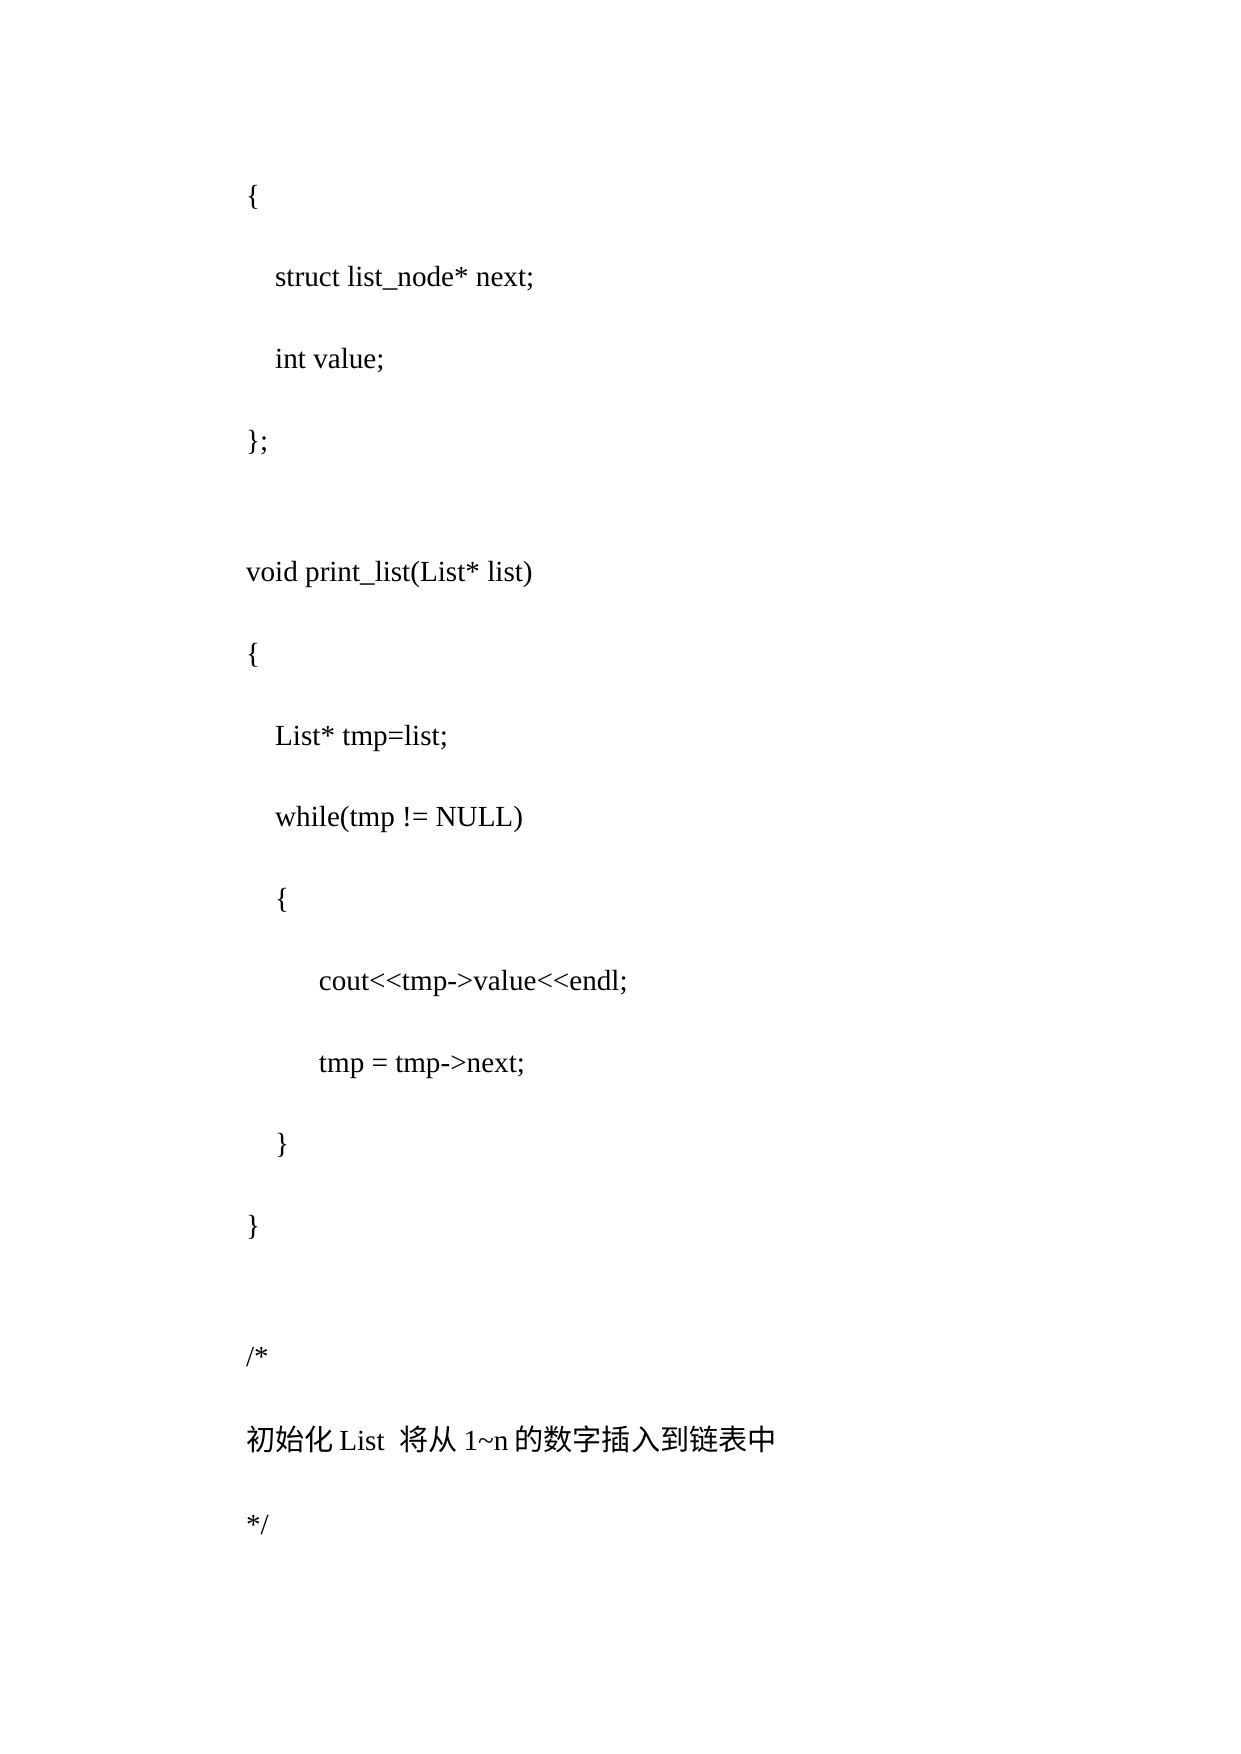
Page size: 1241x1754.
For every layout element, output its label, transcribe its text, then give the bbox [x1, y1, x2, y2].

text int value; [246, 326, 1053, 391]
text tmp = tmp->next; [246, 1029, 1053, 1094]
text List* tmp=list; [246, 702, 1053, 767]
text { [246, 620, 1053, 685]
text struct list_node* next; [246, 244, 1053, 309]
text } [246, 1111, 1053, 1176]
text }; [246, 407, 1053, 472]
text cout<<tmp->value<<endl; [246, 947, 1053, 1012]
text */ [246, 1491, 1053, 1556]
text } [246, 1192, 1053, 1257]
text while(tmp != NULL) [246, 784, 1053, 849]
text void print_list(List* list) [246, 538, 1053, 603]
text 初始化List 将从1~n的数字插入到链表中 [246, 1405, 1053, 1470]
text { [246, 865, 1053, 930]
text { [246, 162, 1053, 227]
text /* [246, 1323, 1053, 1388]
